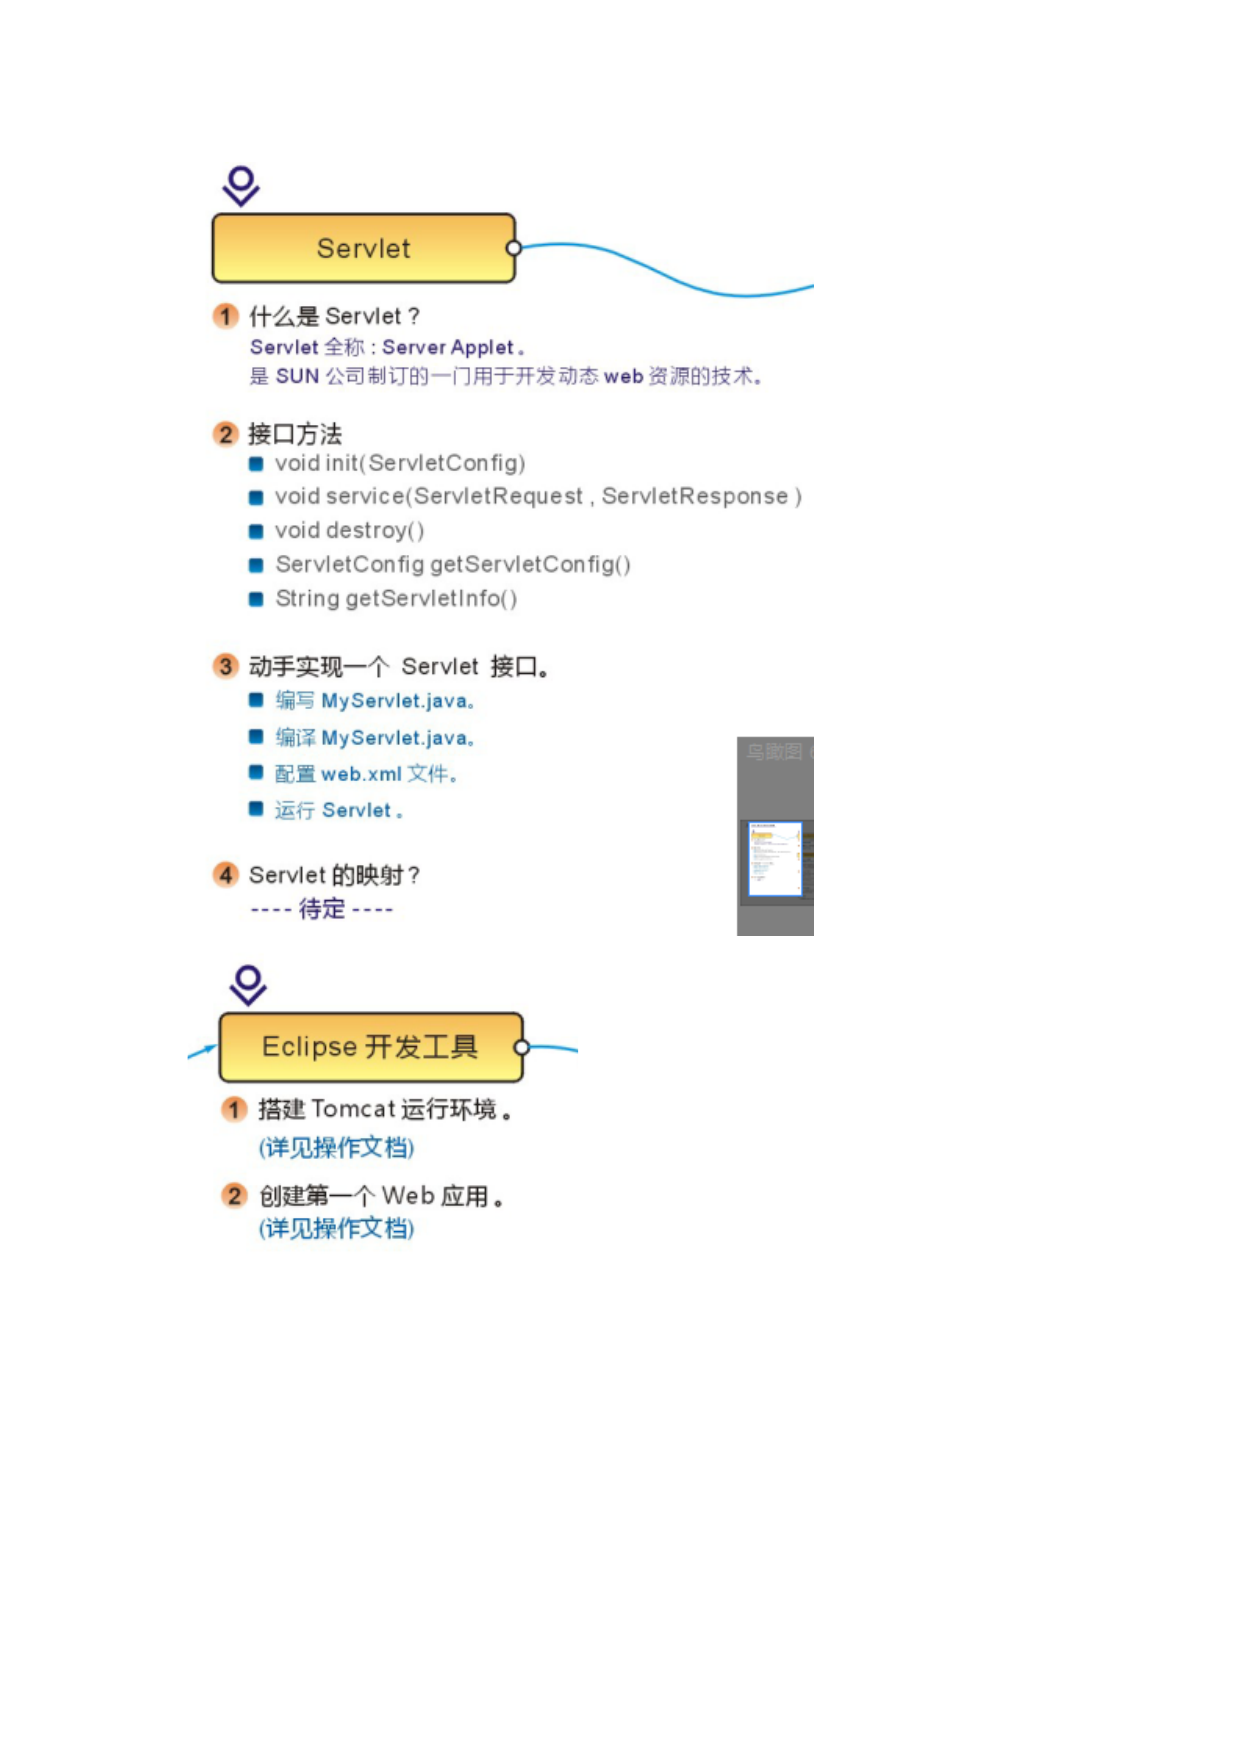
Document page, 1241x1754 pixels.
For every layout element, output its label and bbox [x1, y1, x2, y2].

picture [187, 162, 814, 936]
picture [187, 942, 579, 1264]
